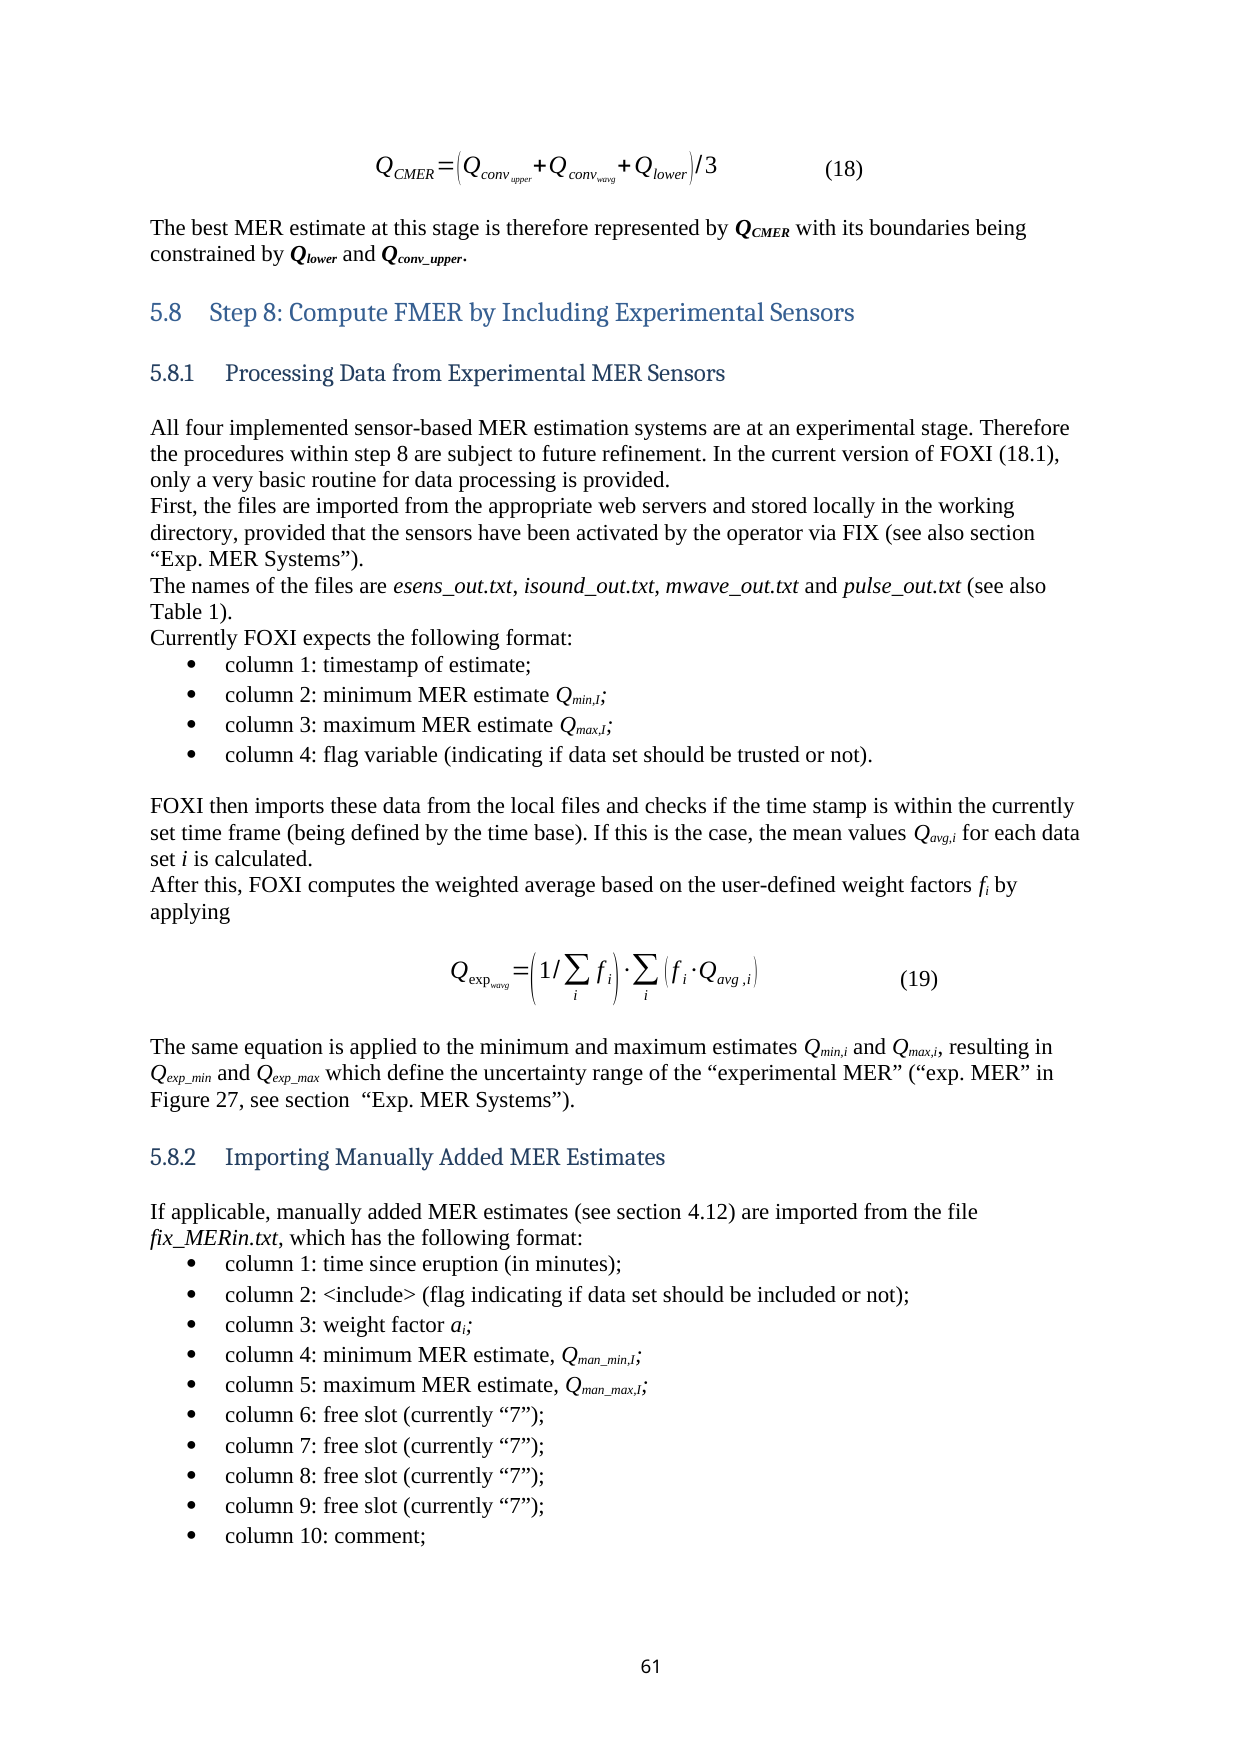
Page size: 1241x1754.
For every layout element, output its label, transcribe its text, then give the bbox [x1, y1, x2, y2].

list column 10: comment; [187, 1522, 1090, 1549]
text (18) [375, 150, 1090, 187]
text FOXI then imports these data from the local files and checks if the time stamp is within the currently set time frame (being defined by the time base). If this is the case, the mean values Qavg,i for each data set i is calculated. [150, 792, 1090, 871]
text (19) [375, 951, 1090, 1007]
subtitle Importing Manually Added MER Estimates [150, 1143, 1090, 1171]
list column 3: maximum MER estimate Qmax,I; [187, 711, 1090, 737]
text After this, FOXI computes the weighted average based on the user-defined weight factors fi by applying [150, 871, 1090, 924]
list column 1: time since eruption (in minutes); [187, 1250, 1090, 1277]
text The best MER estimate at this stage is therefore represented by QCMER with its boundaries being constrained by Qlower and Qconv_upper. [150, 213, 1090, 266]
list column 2: <include> (flag indicating if data set should be included or not); [187, 1281, 1090, 1307]
list column 6: free slot (currently “7”); [187, 1401, 1090, 1428]
list column 1: timestamp of estimate; [187, 651, 1090, 677]
list column 4: minimum MER estimate, Qman_min,I; [187, 1341, 1090, 1367]
text If applicable, manually added MER estimates (see section 4.12) are imported from the file fix_MERin.txt, which has the following format: [150, 1198, 1090, 1250]
text All four implemented sensor-based MER estimation systems are at an experimental stage. Therefore the procedures within step 8 are subject to future refinement. In the current version of FOXI (18.1), only a very basic routine for data processing is provided. [150, 413, 1090, 493]
subtitle Step 8: Compute FMER by Including Experimental Sensors [150, 297, 1090, 328]
text First, the files are imported from the appropriate web servers and stored locally in the working directory, provided that the sensors have been activated by the operator via FIX (see also section “Exp. MER Systems”). [150, 493, 1090, 572]
list column 7: free slot (currently “7”); [187, 1432, 1090, 1458]
list column 5: maximum MER estimate, Qman_max,I; [187, 1371, 1090, 1398]
text The names of the files are esens_out.txt, isound_out.txt, mwave_out.txt and pulse_out.txt (see also Table 1). [150, 572, 1090, 624]
subtitle Processing Data from Experimental MER Sensors [150, 358, 1090, 387]
list column 2: minimum MER estimate Qmin,I; [187, 681, 1090, 707]
list column 8: free slot (currently “7”); [187, 1462, 1090, 1488]
text Currently FOXI expects the following format: [150, 624, 1090, 651]
text The same equation is applied to the minimum and maximum estimates Qmin,i and Qmax,i, resulting in Qexp_min and Qexp_max which define the uncertainty range of the “experimental MER” (“exp. MER” in Figure 27, see section “Exp. MER Systems”). [150, 1033, 1090, 1112]
list column 4: flag variable (indicating if data set should be trusted or not). [187, 741, 1090, 768]
list column 3: weight factor ai; [187, 1311, 1090, 1337]
list column 9: free slot (currently “7”); [187, 1492, 1090, 1518]
